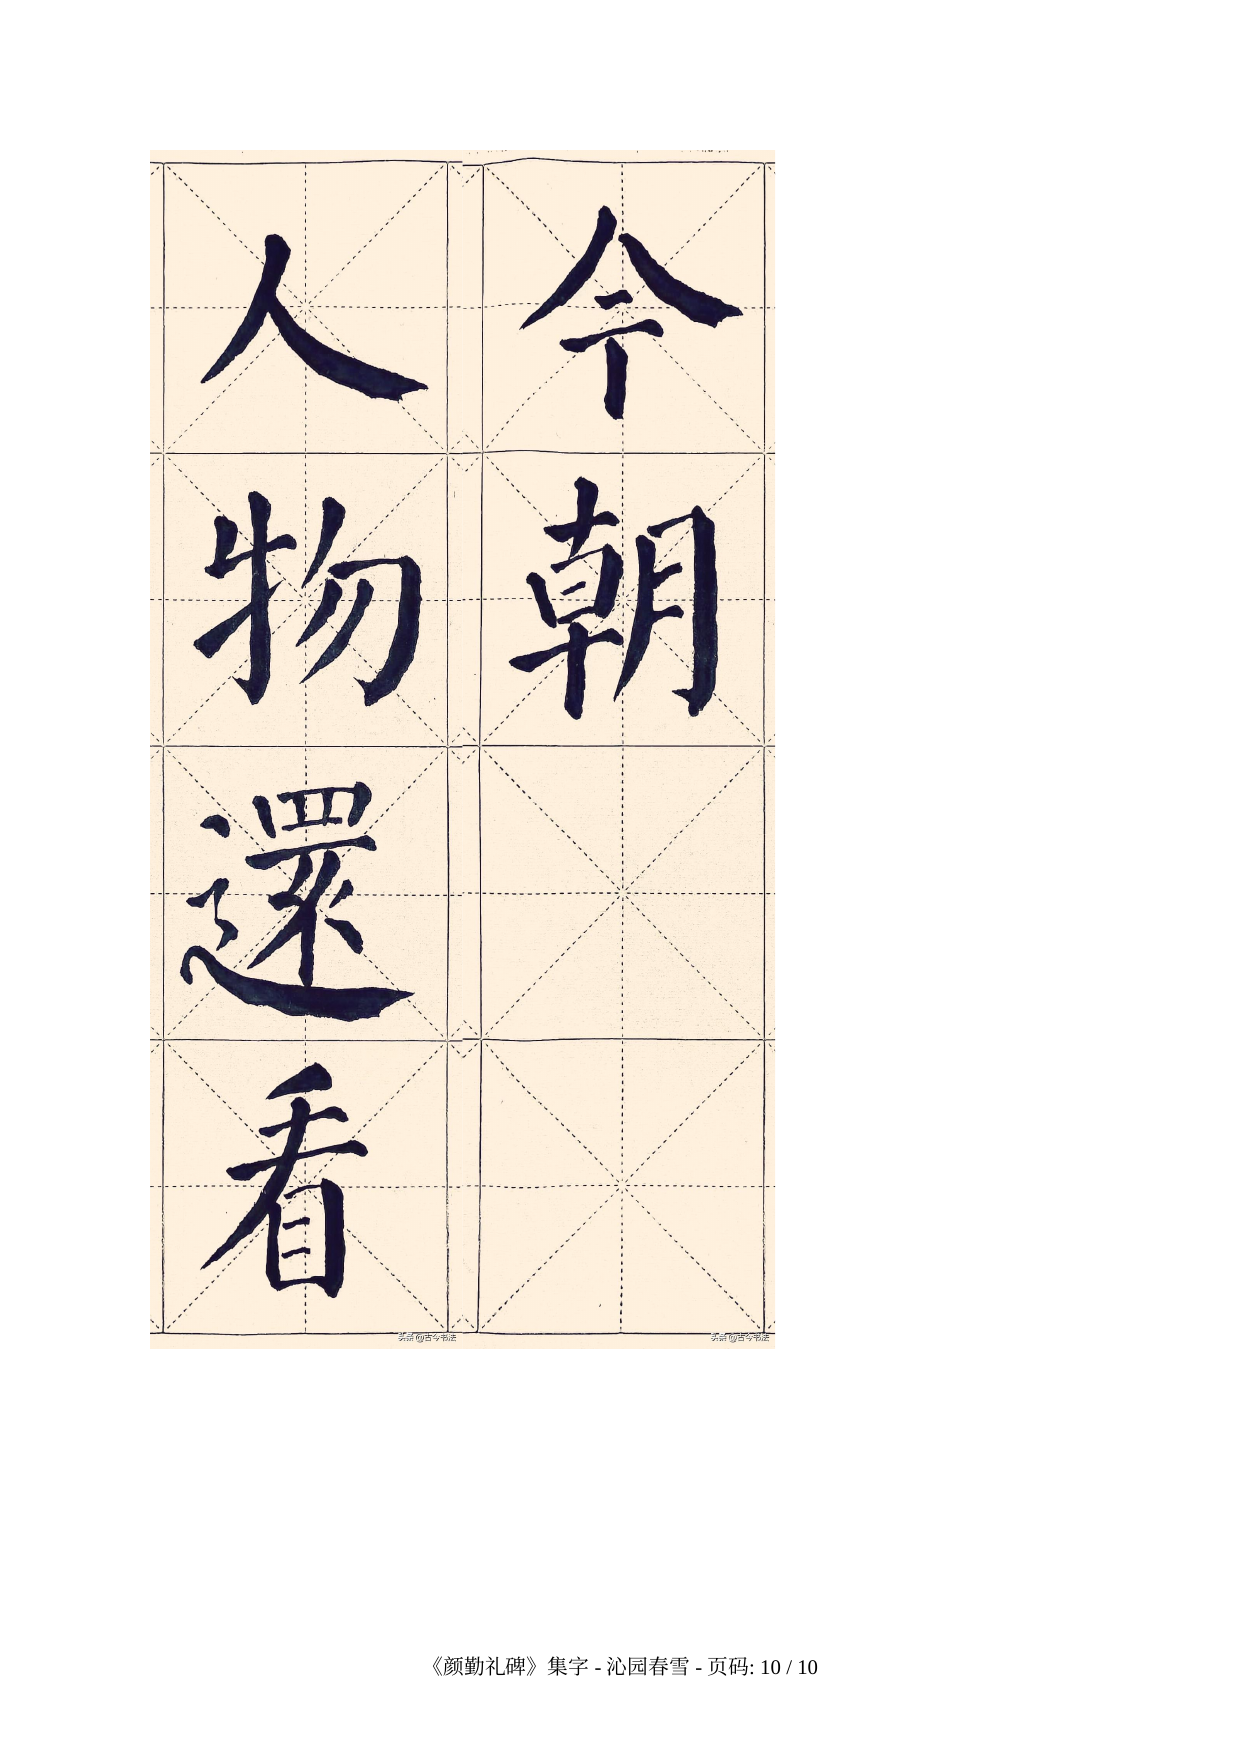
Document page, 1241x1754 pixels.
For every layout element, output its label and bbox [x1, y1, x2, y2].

picture [150, 150, 775, 1349]
